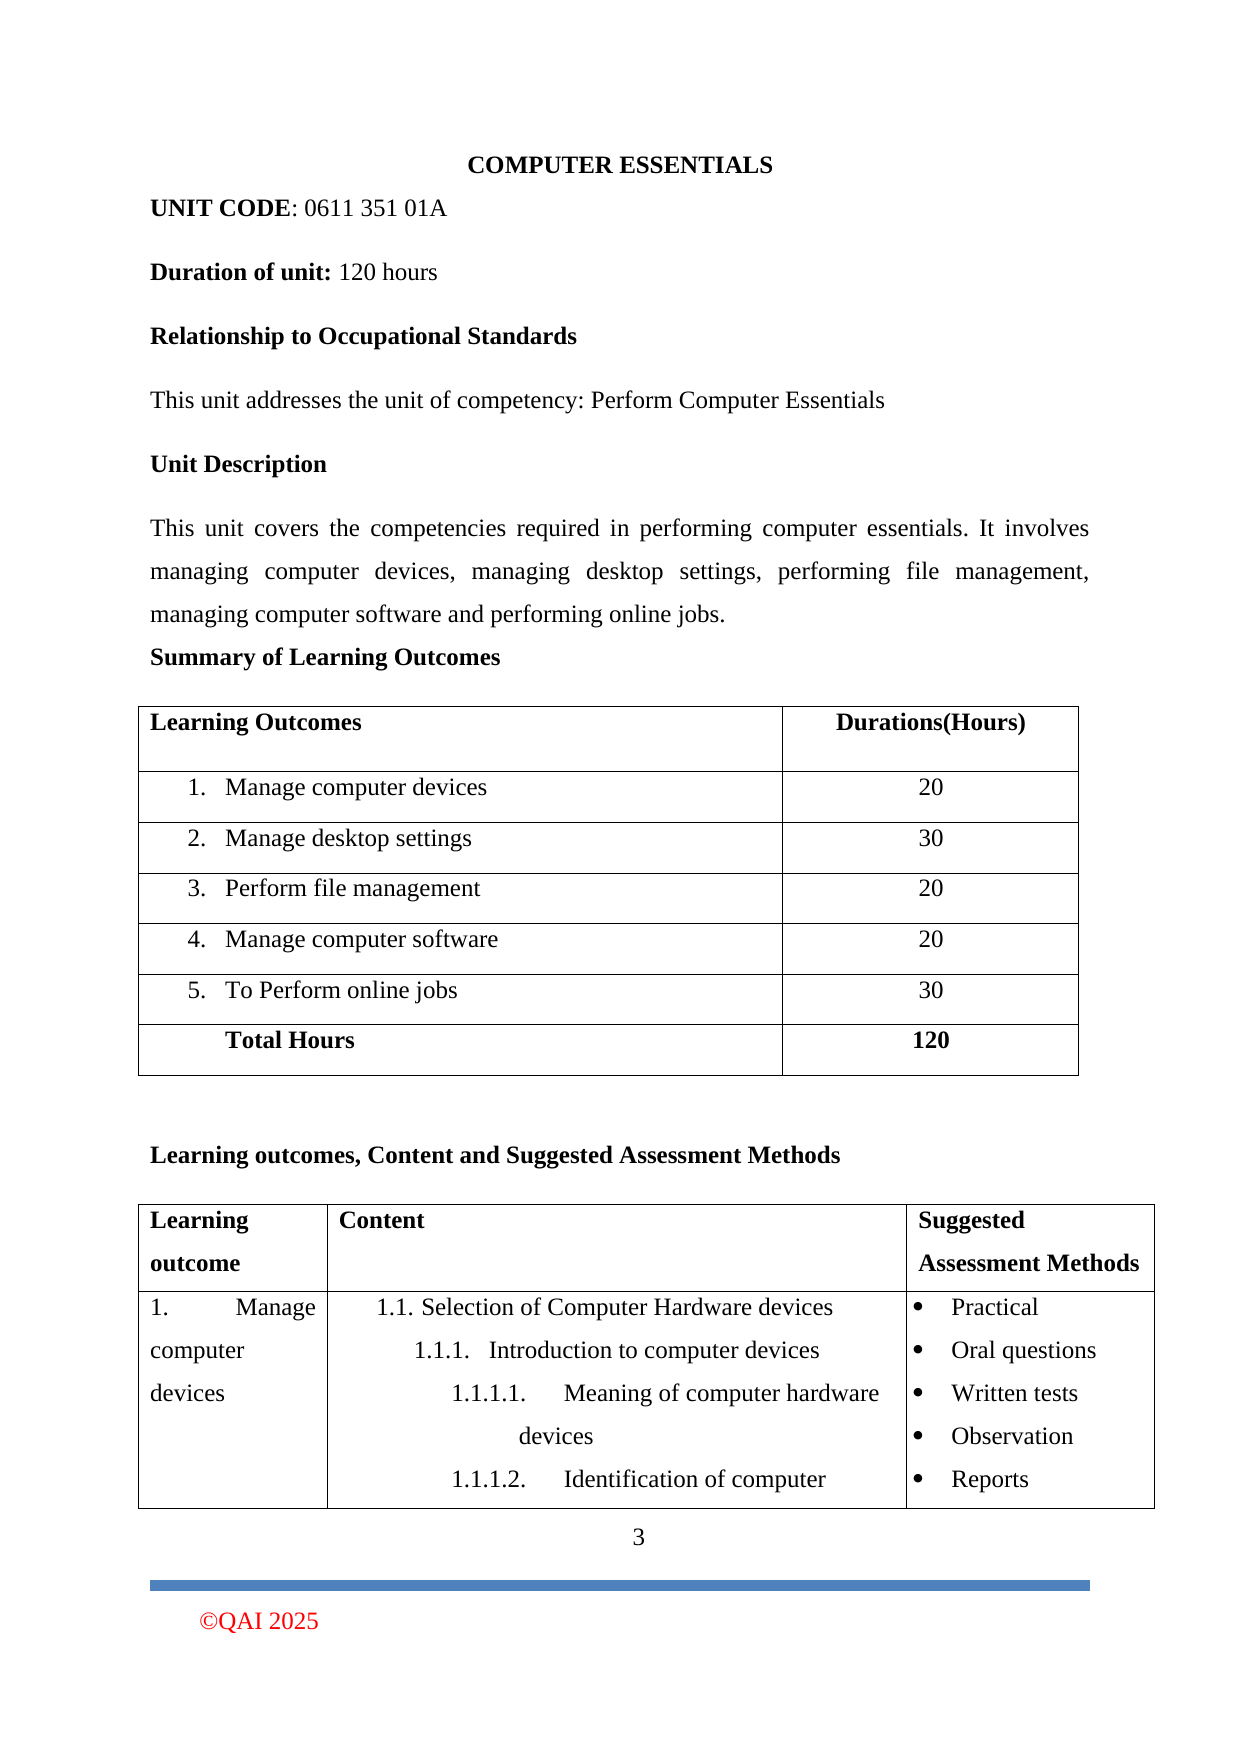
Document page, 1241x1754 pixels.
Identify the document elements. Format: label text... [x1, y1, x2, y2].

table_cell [328, 1292, 906, 1508]
text Relationship to Occupational Standards [150, 321, 1090, 350]
table_cell Perform file management [139, 874, 782, 923]
table_cell Manage computer devices [139, 772, 782, 822]
text Unit Description [150, 449, 1090, 478]
table_cell 30 [783, 975, 1078, 1024]
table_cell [139, 1292, 327, 1508]
table_header Suggested Assessment Methods [907, 1205, 1154, 1291]
text Duration of unit: 120 hours [150, 257, 1090, 286]
table_cell Total Hours [139, 1025, 782, 1075]
table_cell 120 [783, 1025, 1078, 1075]
table_cell 20 [783, 874, 1078, 923]
text This unit covers the competencies required in performing computer essentials. It involves managing computer devices, managing desktop settings, performing file management, managing computer software and performing online jobs. [150, 513, 1090, 628]
table_cell To Perform online jobs [139, 975, 782, 1024]
table_cell Manage computer software [139, 924, 782, 974]
table_cell 20 [783, 924, 1078, 974]
text UNIT CODE: 0611 351 01A [150, 193, 1090, 222]
table_header Content [328, 1205, 906, 1291]
text This unit addresses the unit of competency: Perform Computer Essentials [150, 385, 1090, 414]
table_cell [907, 1292, 1154, 1508]
text Summary of Learning Outcomes [150, 642, 1090, 671]
table_cell Manage desktop settings [139, 823, 782, 872]
subtitle COMPUTER ESSENTIALS [150, 150, 1090, 179]
text Learning outcomes, Content and Suggested Assessment Methods [150, 1140, 1090, 1169]
table_header Learning Outcomes [139, 707, 782, 771]
table_header Learning outcome [139, 1205, 327, 1291]
table_cell 20 [783, 772, 1078, 822]
table_cell 30 [783, 823, 1078, 872]
table_header Durations(Hours) [783, 707, 1078, 771]
